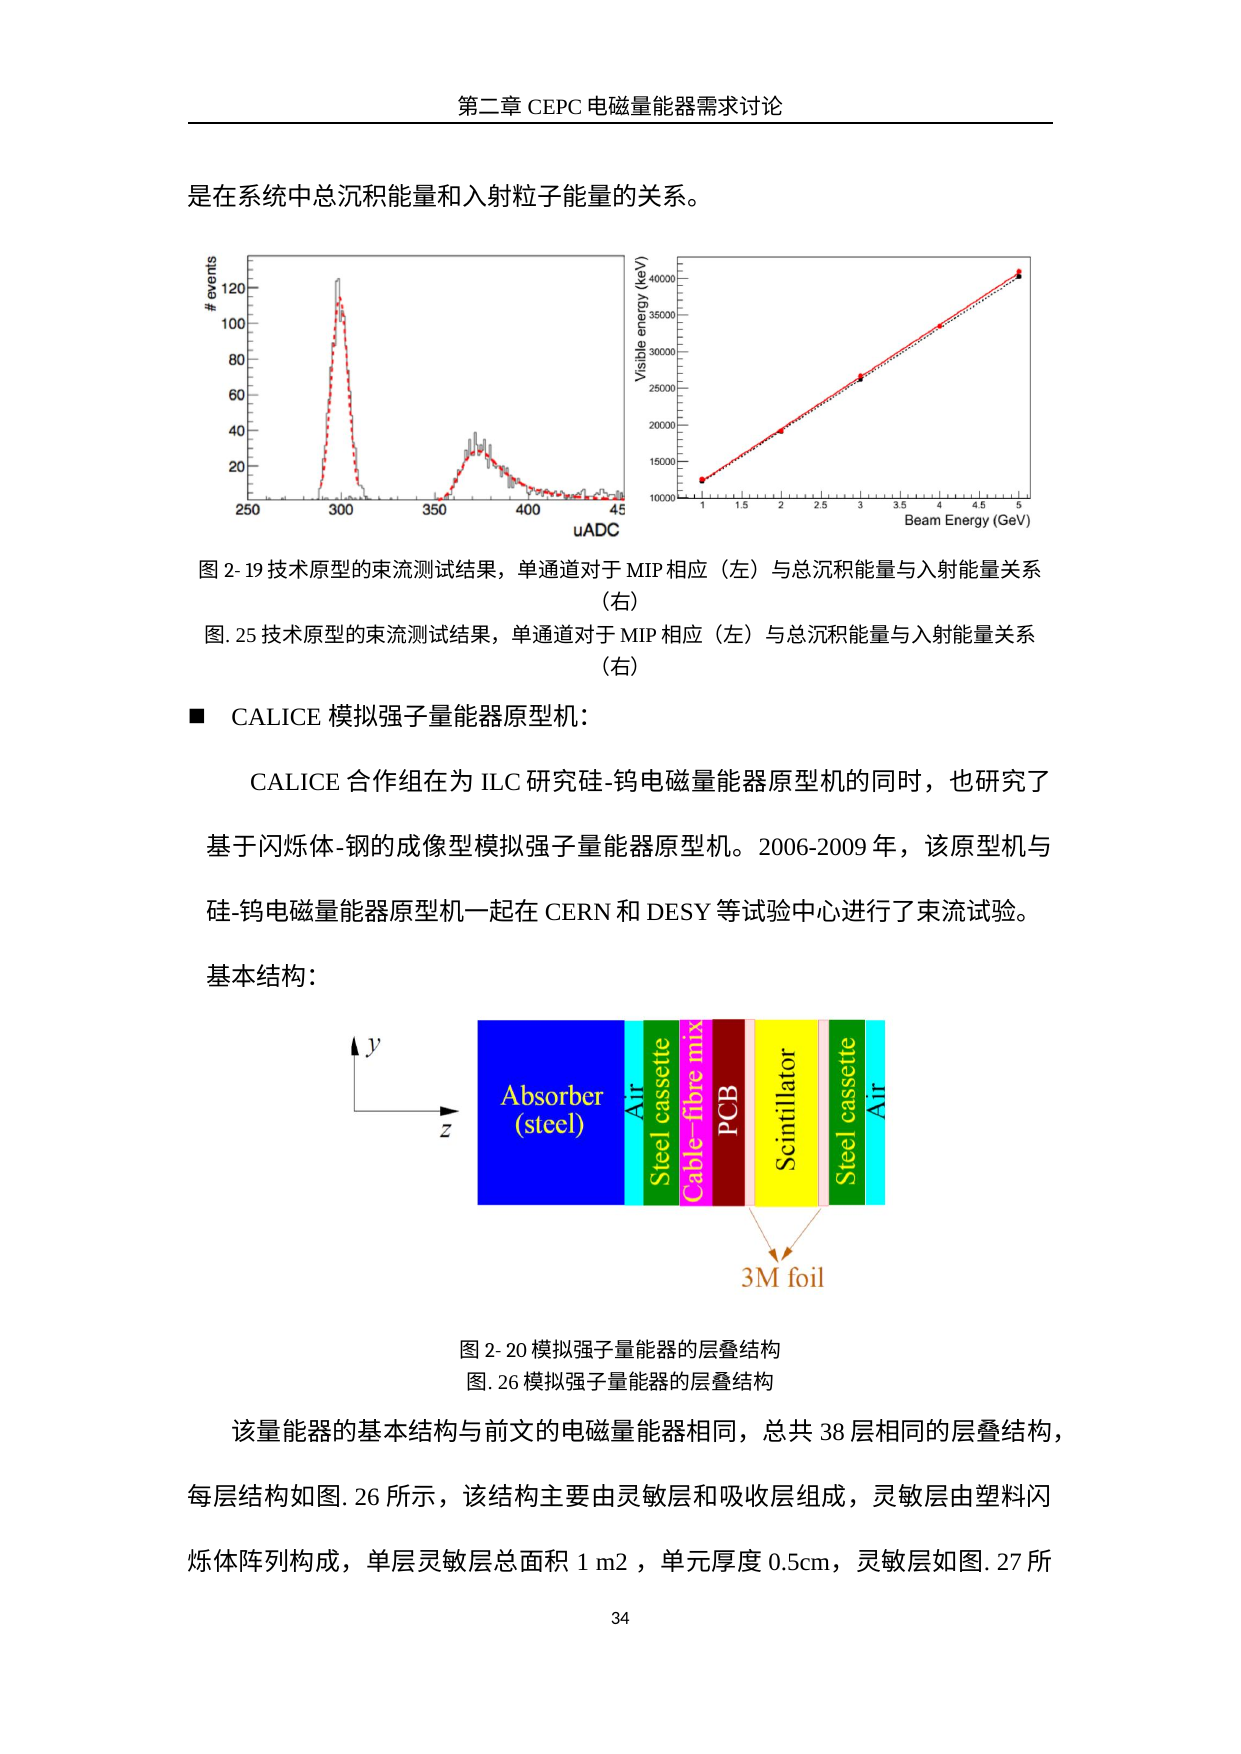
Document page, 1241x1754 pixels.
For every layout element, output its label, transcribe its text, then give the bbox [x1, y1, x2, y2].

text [187, 1397, 1053, 1592]
text 图. 26 模拟强子量能器的层叠结构 [187, 1364, 1053, 1397]
picture [338, 1007, 902, 1301]
text 图. 25 技术原型的束流测试结果，单通道对于MIP相应（左）与总沉积能量与入射能量关系（右） [187, 617, 1053, 682]
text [187, 162, 1053, 227]
text 基本结构： [206, 942, 1053, 1007]
text CALICE合作组在为ILC研究硅-钨电磁量能器原型机的同时，也研究了基于闪烁体-钢的成像型模拟强子量能器原型机。2006-2009年，该原型机与硅-钨电磁量能器原型机一起在CERN和DESY等试验中心进行了束流试验。 [206, 747, 1053, 942]
list CALICE 模拟强子量能器原型机： [187, 682, 1053, 747]
picture [187, 227, 1053, 548]
text 图 2- 20 模拟强子量能器的层叠结构 [187, 1332, 1053, 1364]
text 图 2- 19 技术原型的束流测试结果，单通道对于MIP相应（左）与总沉积能量与入射能量关系（右） [187, 552, 1053, 617]
